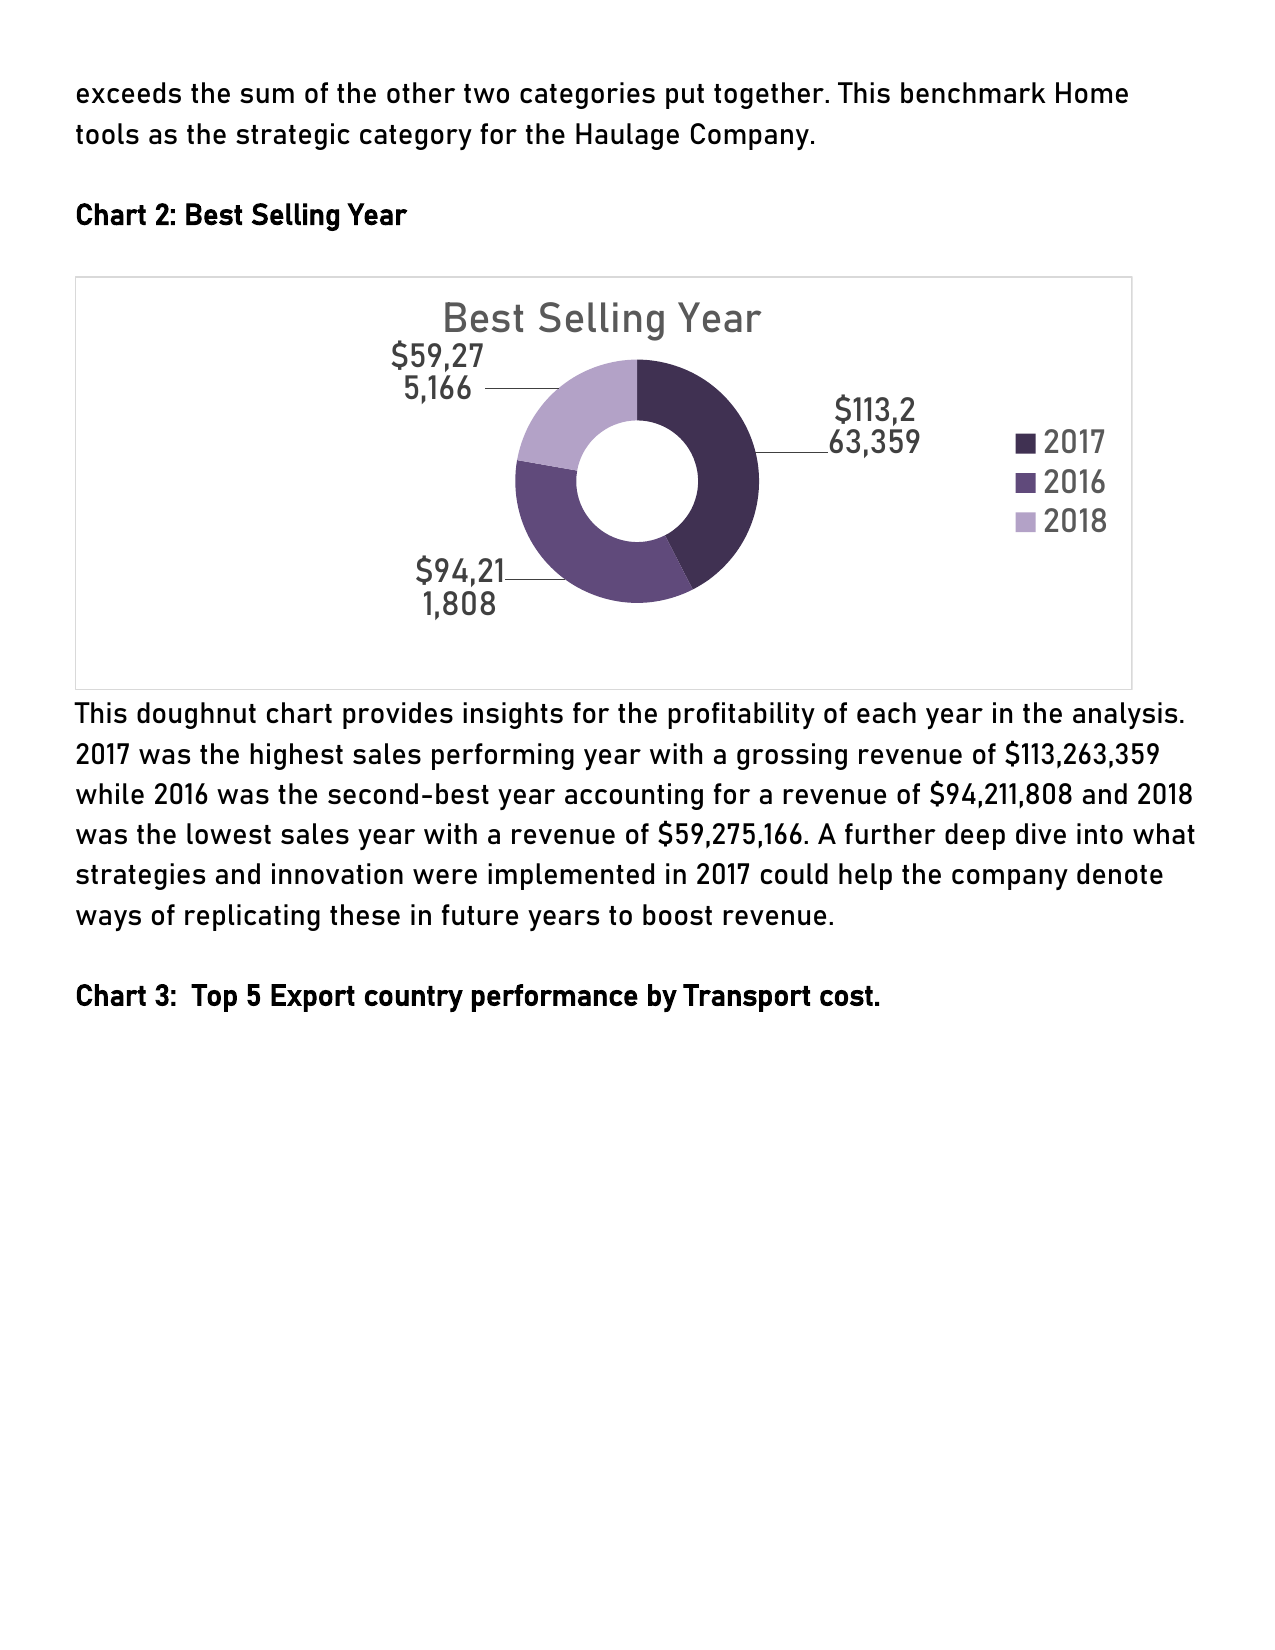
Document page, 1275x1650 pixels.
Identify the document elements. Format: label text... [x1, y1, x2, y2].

text This doughnut chart provides insights for the profitability of each year in the analysis. 2017 was the highest sales performing year with a grossing revenue of $113,263,359 while 2016 was the second-best year accounting for a revenue of $94,211,808 and 2018 was the lowest sales year with a revenue of $59,275,166. A further deep dive into what strategies and innovation were implemented in 2017 could help the company denote ways of replicating these in future years to boost revenue. [75, 695, 1200, 931]
text Chart 3: Top 5 Export country performance by Transport cost. [75, 976, 1200, 1011]
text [75, 75, 1200, 150]
text Chart 2: Best Selling Year [75, 196, 1200, 231]
